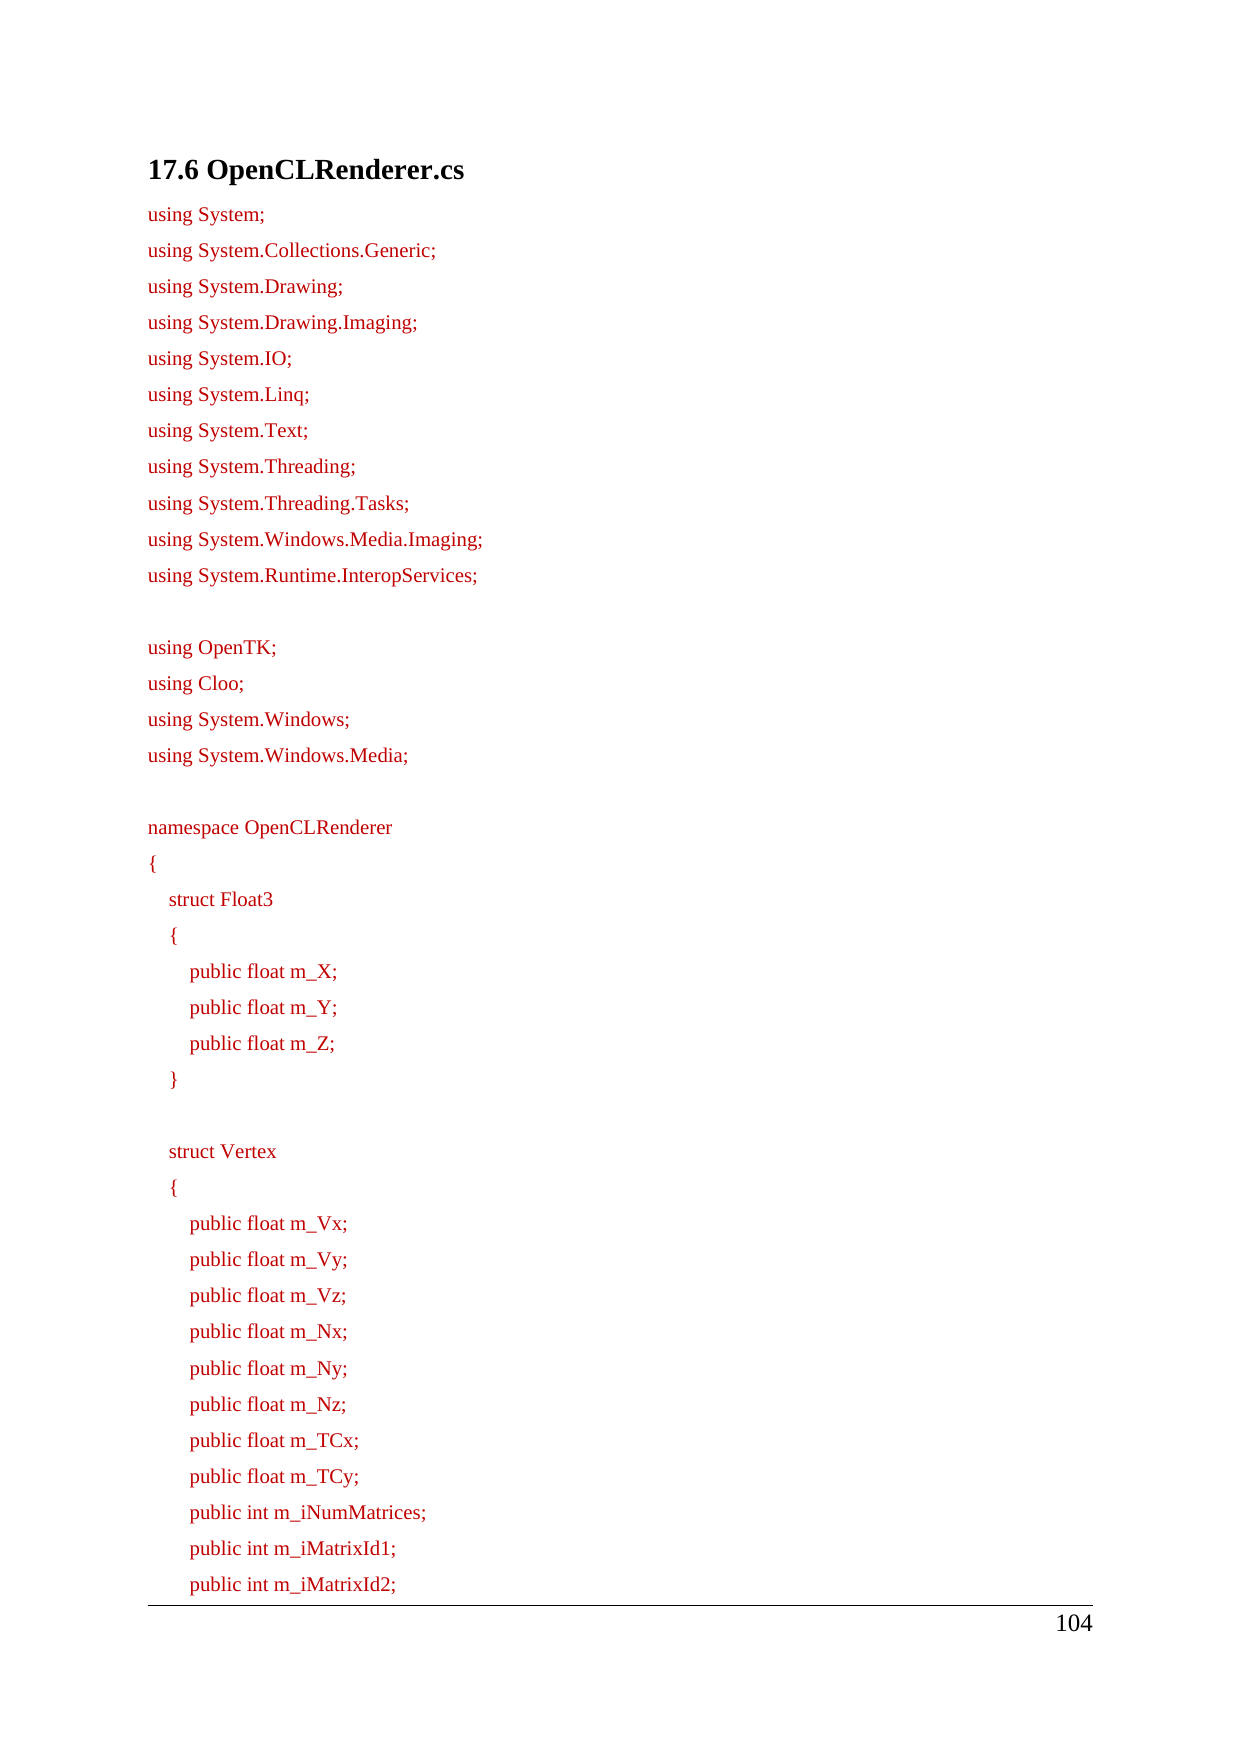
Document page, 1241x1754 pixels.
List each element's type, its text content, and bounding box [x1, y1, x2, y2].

text public float m_Ny; [148, 1355, 1093, 1379]
text public float m_Z; [148, 1031, 1093, 1055]
text using System.Text; [148, 418, 1093, 442]
text public float m_Nz; [148, 1391, 1093, 1416]
text using OpenTK; [148, 634, 1093, 659]
text { [148, 923, 1093, 947]
text using System.Drawing.Imaging; [148, 310, 1093, 334]
subtitle 17.6 OpenCLRenderer.cs [148, 152, 1093, 185]
text using System.Drawing; [148, 274, 1093, 298]
text struct Float3 [148, 887, 1093, 911]
text using Cloo; [148, 671, 1093, 695]
text } [148, 1067, 1093, 1091]
text { [148, 1175, 1093, 1199]
text using System.Collections.Generic; [148, 238, 1093, 262]
text using System.Threading; [148, 454, 1093, 478]
text using System.Windows.Media; [148, 743, 1093, 767]
text public float m_Nx; [148, 1319, 1093, 1343]
text using System; [148, 202, 1093, 226]
text namespace OpenCLRenderer [148, 815, 1093, 839]
text public int m_iMatrixId2; [148, 1572, 1093, 1596]
text using System.IO; [148, 346, 1093, 370]
text public int m_iNumMatrices; [148, 1499, 1093, 1524]
text public float m_Vy; [148, 1247, 1093, 1271]
text struct Vertex [148, 1139, 1093, 1163]
text public float m_Vx; [148, 1211, 1093, 1235]
text public float m_X; [148, 959, 1093, 983]
text using System.Windows.Media.Imaging; [148, 526, 1093, 551]
text public float m_TCy; [148, 1463, 1093, 1488]
text public float m_TCx; [148, 1427, 1093, 1452]
text public float m_Y; [148, 995, 1093, 1019]
text using System.Linq; [148, 382, 1093, 406]
text public int m_iMatrixId1; [148, 1536, 1093, 1560]
text public float m_Vz; [148, 1283, 1093, 1307]
text using System.Runtime.InteropServices; [148, 562, 1093, 587]
text using System.Threading.Tasks; [148, 490, 1093, 514]
text using System.Windows; [148, 707, 1093, 731]
text { [148, 851, 1093, 875]
